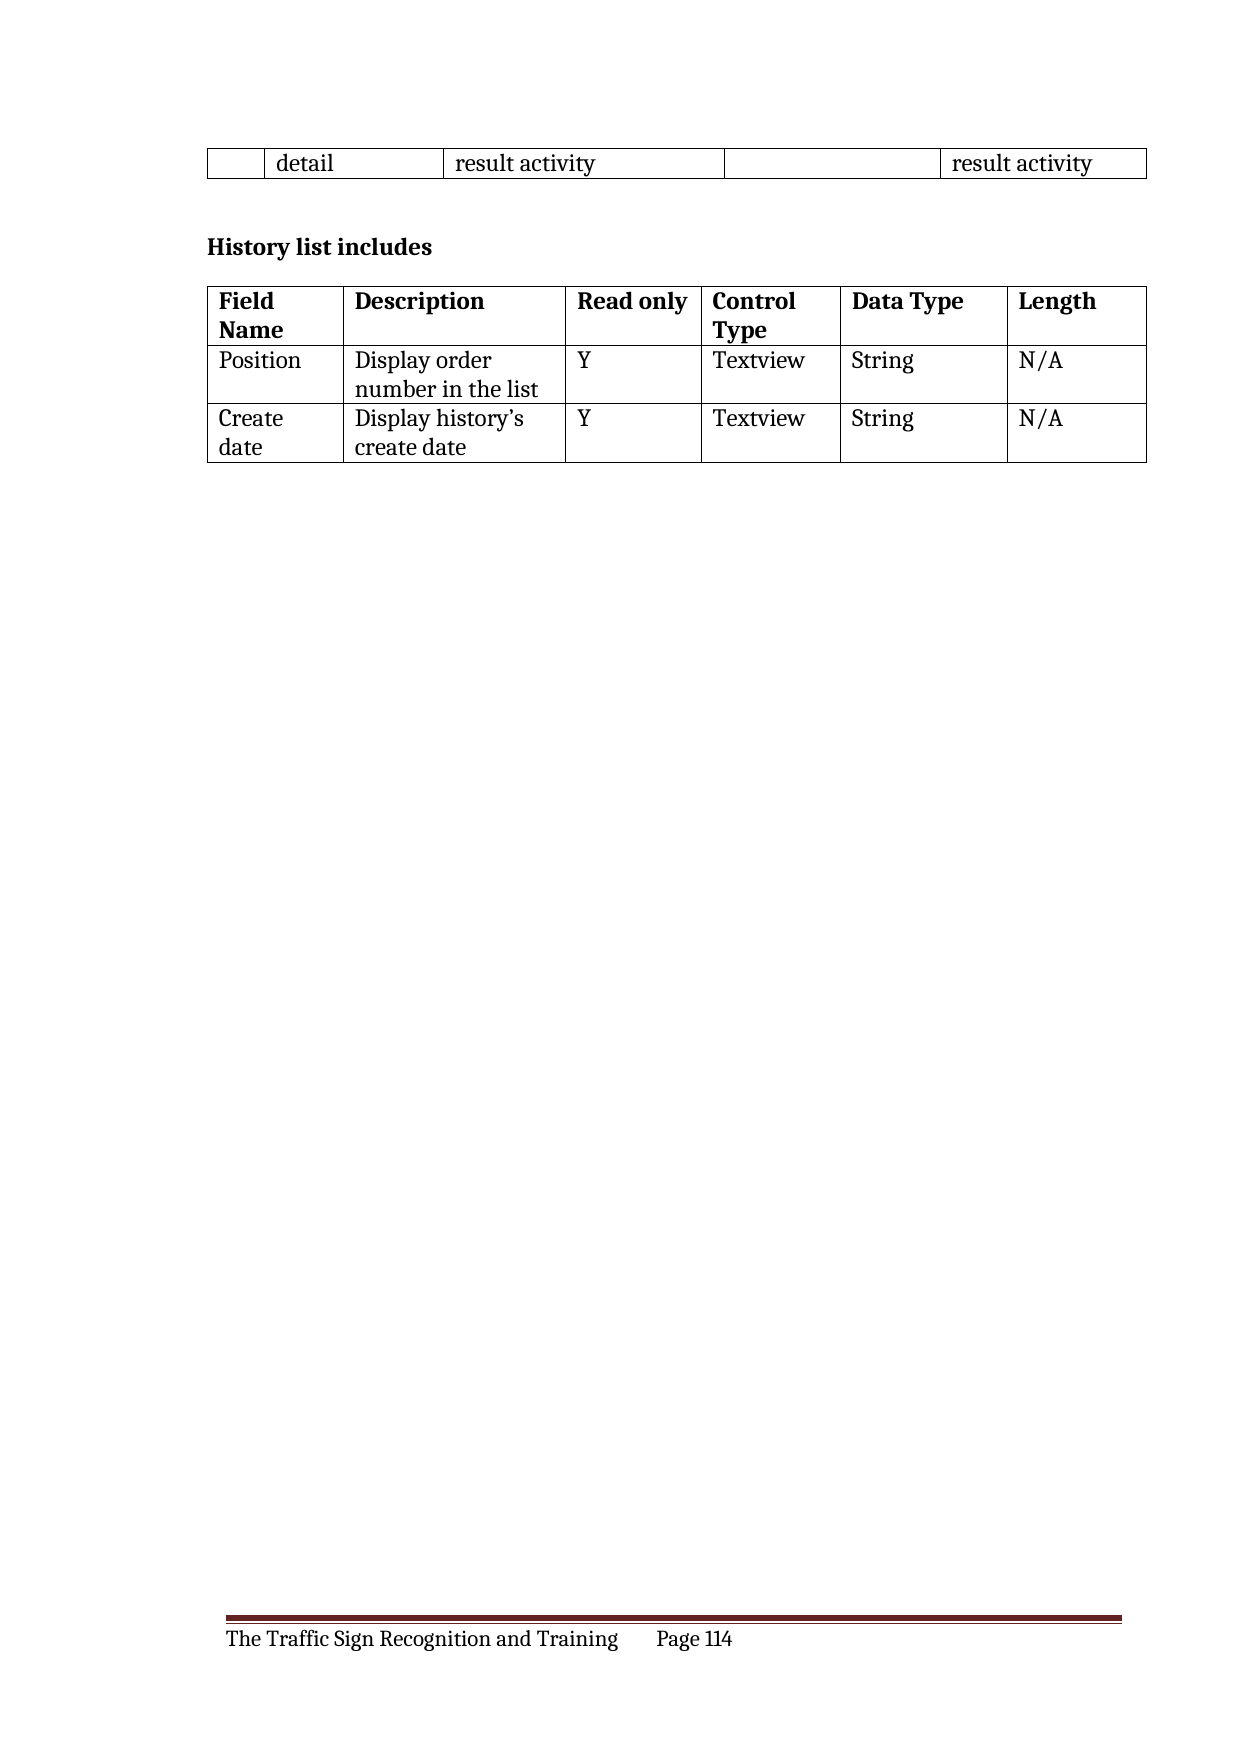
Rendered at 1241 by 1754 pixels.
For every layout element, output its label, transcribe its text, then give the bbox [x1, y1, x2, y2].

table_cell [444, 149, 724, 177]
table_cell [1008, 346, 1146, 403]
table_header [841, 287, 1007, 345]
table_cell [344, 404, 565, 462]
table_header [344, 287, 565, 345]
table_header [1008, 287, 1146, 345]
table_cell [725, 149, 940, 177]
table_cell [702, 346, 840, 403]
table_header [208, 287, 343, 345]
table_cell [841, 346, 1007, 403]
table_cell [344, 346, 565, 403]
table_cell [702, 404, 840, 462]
text History list includes [207, 232, 1122, 261]
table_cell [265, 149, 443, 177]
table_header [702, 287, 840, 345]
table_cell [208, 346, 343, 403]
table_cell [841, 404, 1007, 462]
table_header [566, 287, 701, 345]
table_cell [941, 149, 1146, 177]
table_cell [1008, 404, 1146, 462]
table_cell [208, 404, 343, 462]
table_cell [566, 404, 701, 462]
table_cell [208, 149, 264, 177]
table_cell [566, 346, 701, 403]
